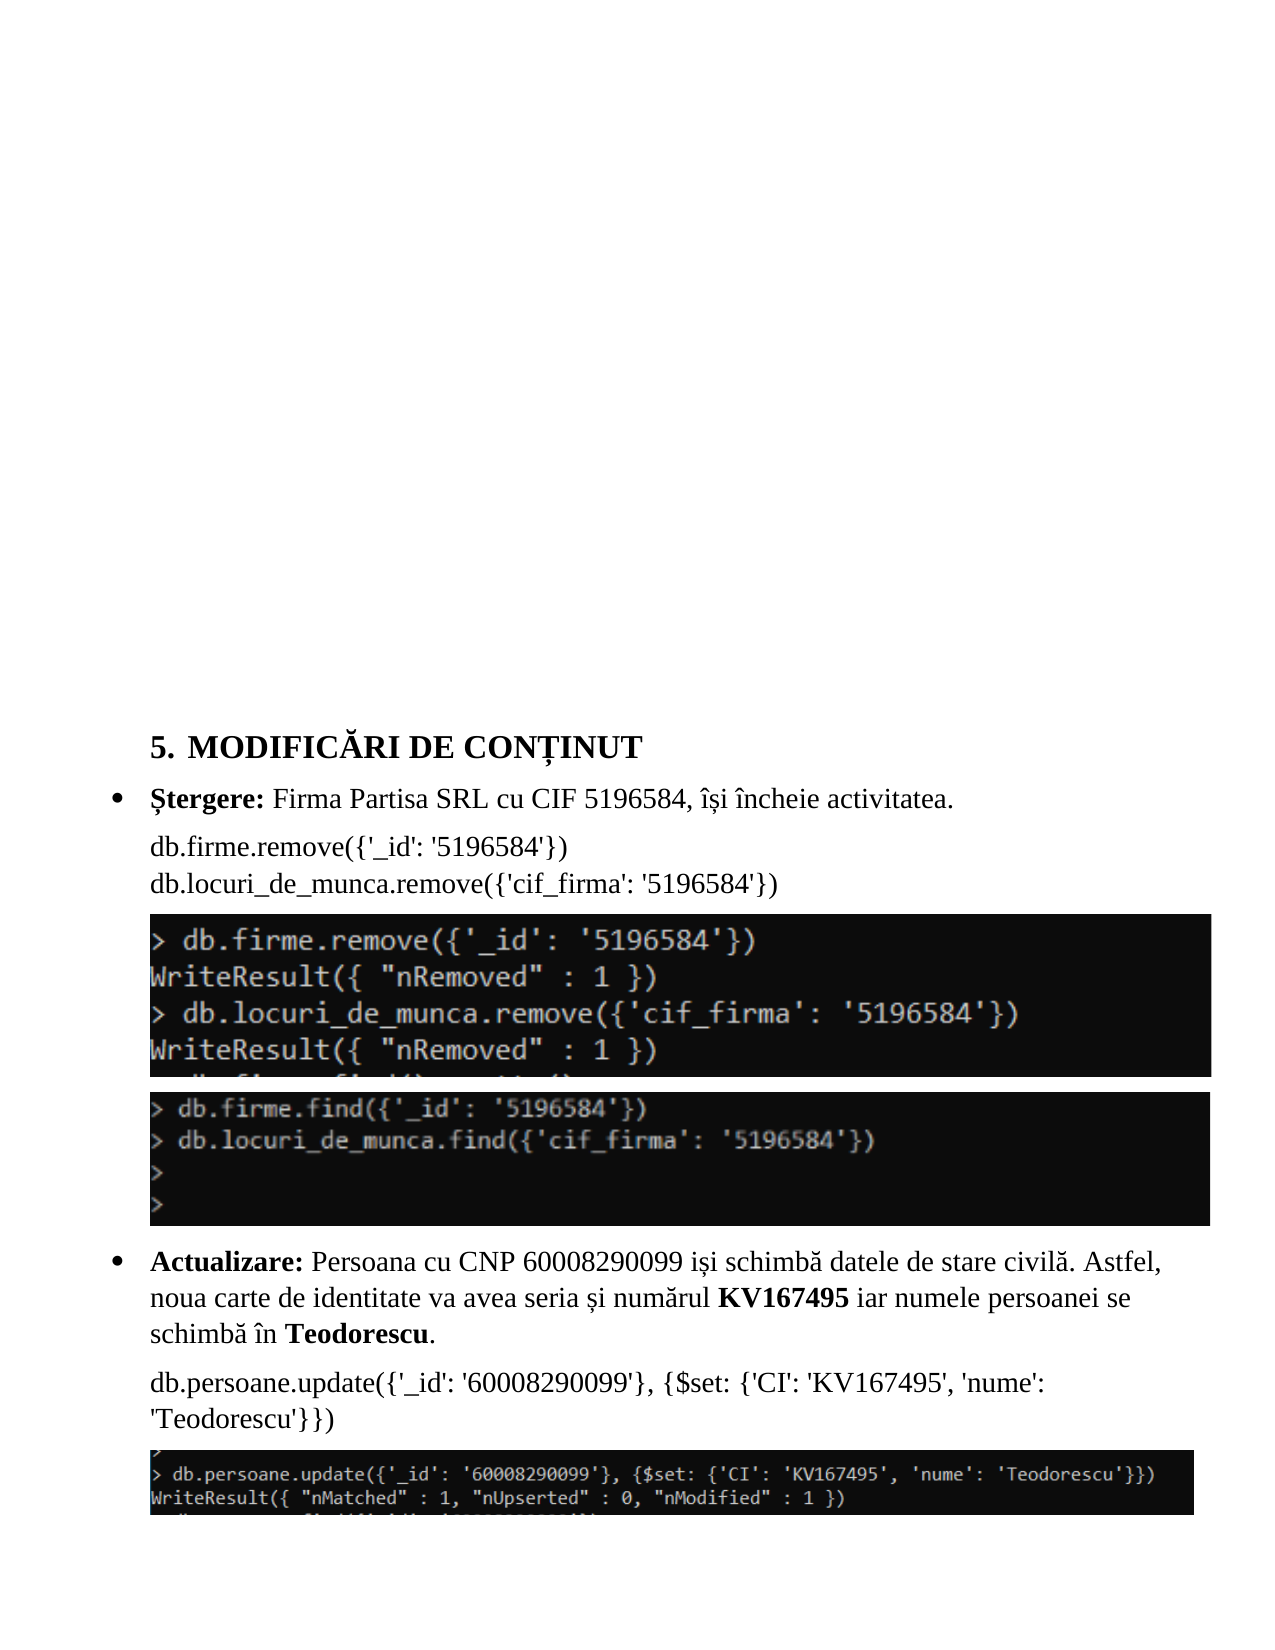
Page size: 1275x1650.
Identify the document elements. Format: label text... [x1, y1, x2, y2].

list MODIFICĂRI DE CONȚINUT [150, 727, 1200, 765]
picture [150, 1450, 1194, 1515]
list Actualizare: Persoana cu CNP 60008290099 iși schimbă datele de stare civilă. Astfel, noua carte de identitate va avea seria și numărul KV167495 iar numele persoanei se schimbă în Teodorescu. [112, 1244, 1200, 1350]
list db.firme.remove({'_id': '5196584'}) [150, 829, 1200, 863]
list db.locuri_de_munca.remove({'cif_firma': '5196584'}) [150, 866, 1200, 899]
picture [150, 1092, 1211, 1226]
list Ștergere: Firma Partisa SRL cu CIF 5196584, își încheie activitatea. [112, 781, 1200, 814]
picture [150, 914, 1212, 1077]
list db.persoane.update({'_id': '60008290099'}, {$set: {'CI': 'KV167495', 'nume': 'Teodorescu'}}) [150, 1365, 1200, 1435]
